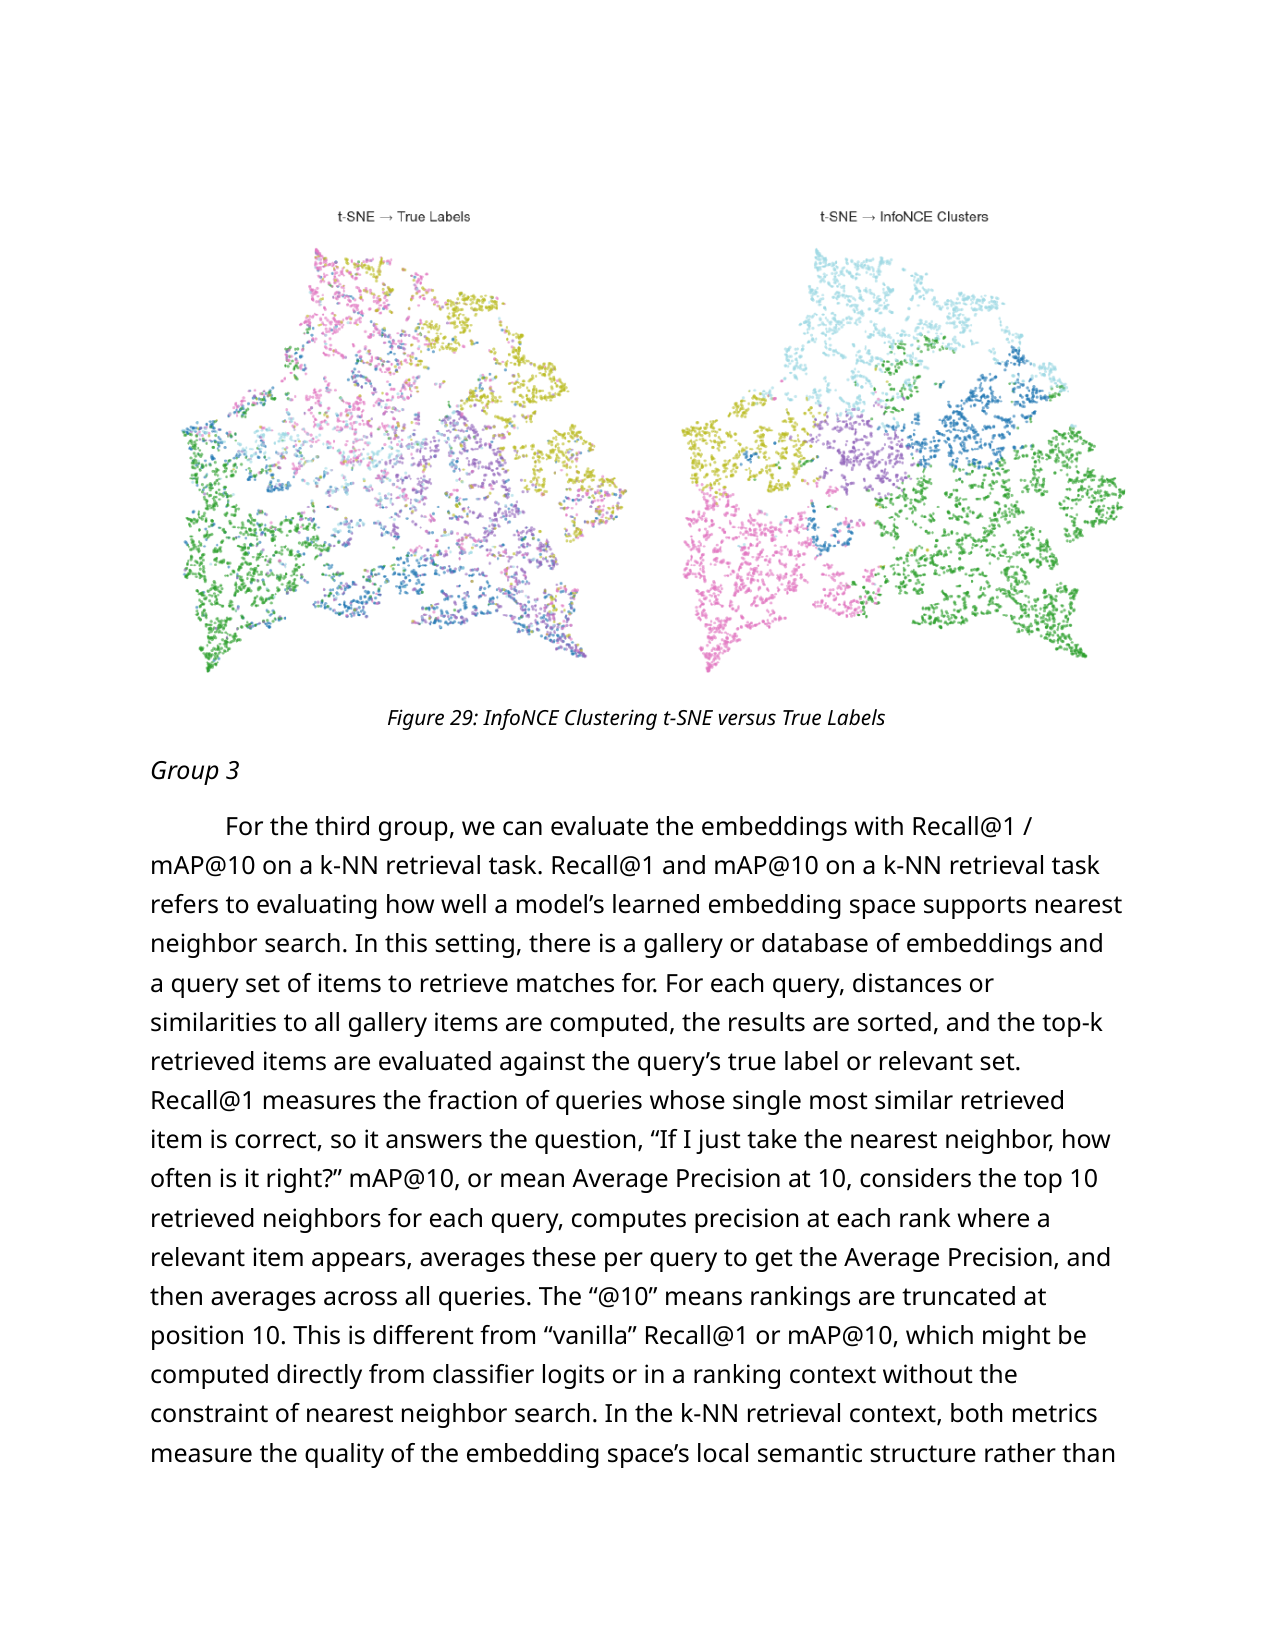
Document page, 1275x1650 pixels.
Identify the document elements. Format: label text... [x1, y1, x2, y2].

text Group 3 [150, 753, 1125, 787]
text Figure 29: InfoNCE Clustering t-SNE versus True Labels [150, 703, 1125, 732]
picture [150, 189, 1125, 682]
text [150, 808, 1125, 1469]
